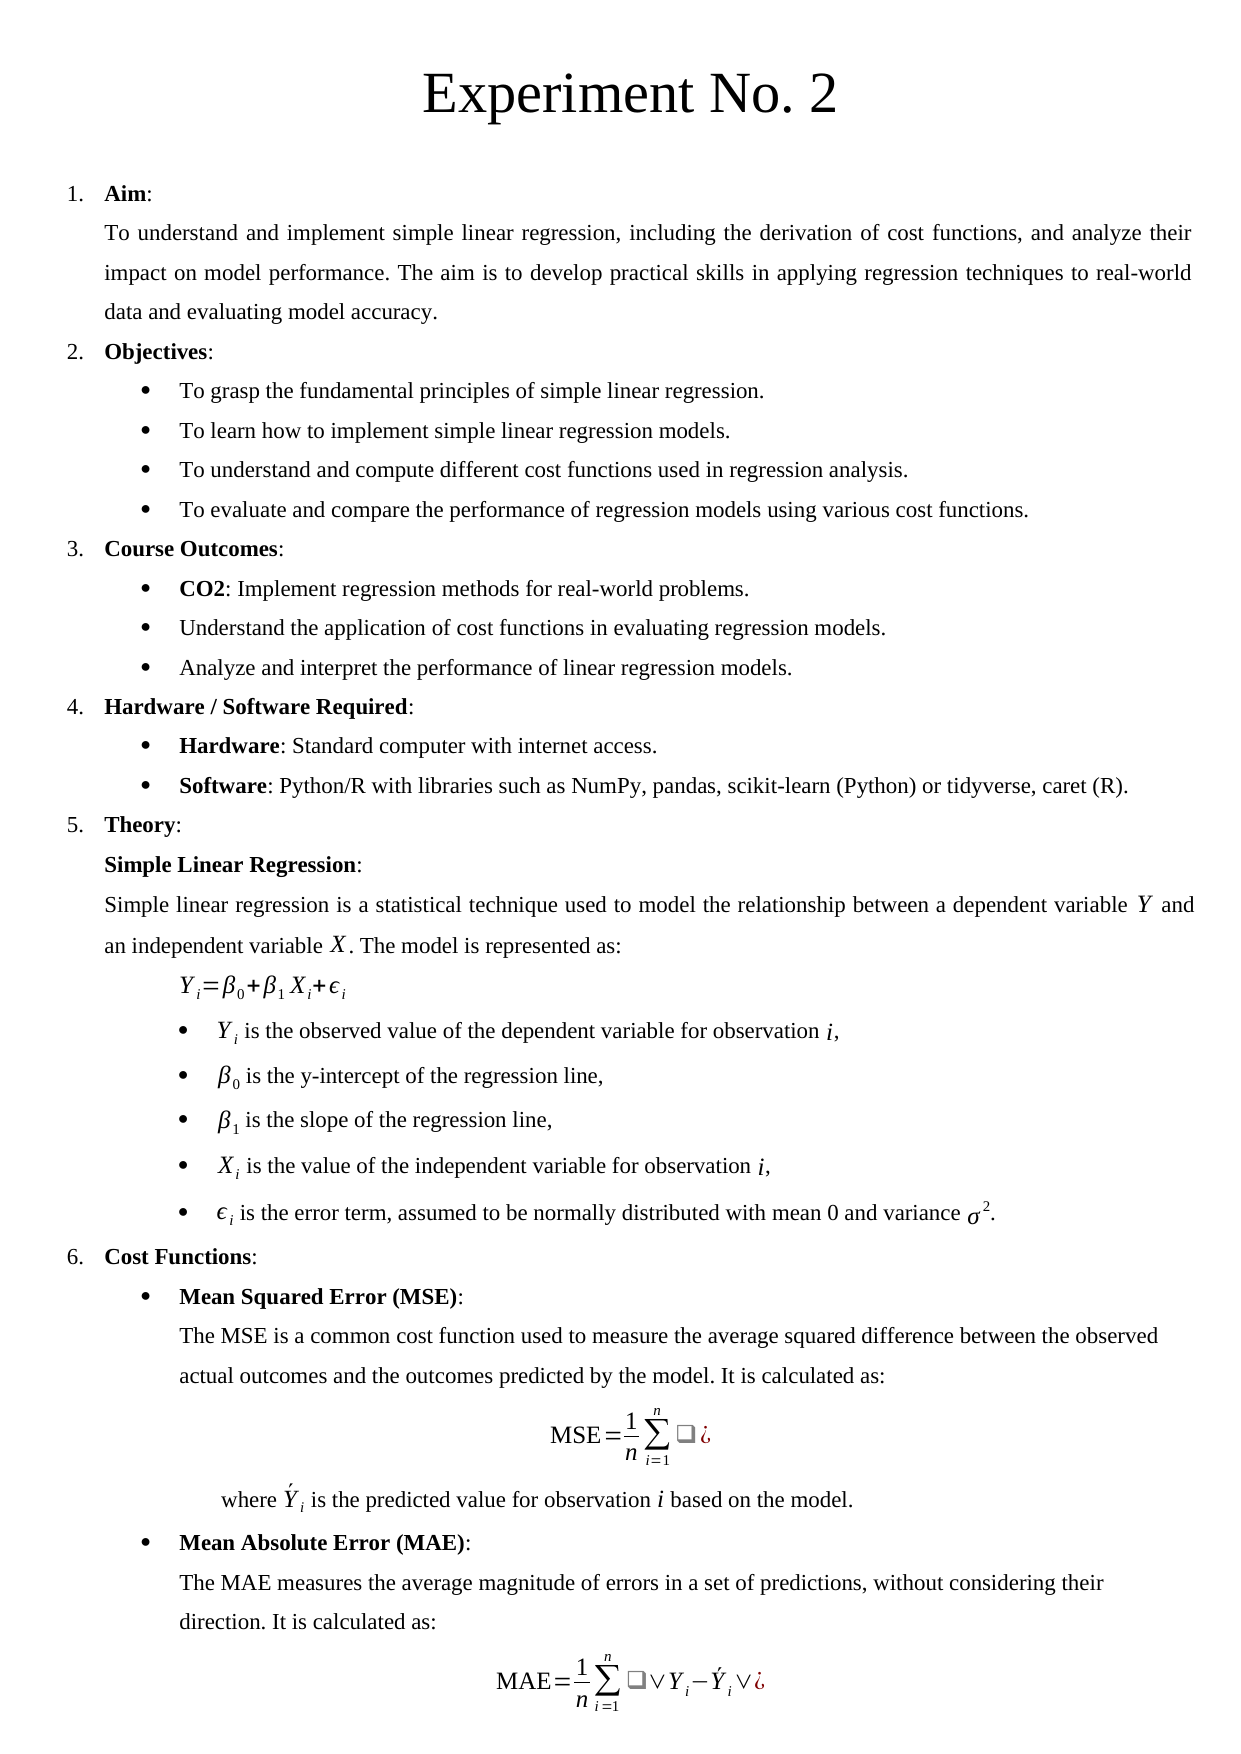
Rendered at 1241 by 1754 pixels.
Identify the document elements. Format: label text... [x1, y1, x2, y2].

list Hardware: Standard computer with internet access. [142, 732, 1194, 759]
text where is the predicted value for observation based on the model. [67, 1483, 1194, 1516]
list Aim: To understand and implement simple linear regression, including the derivation of cost functions, and analyze their impact on model performance. The aim is to develop practical skills in applying regression techniques to real-world data and evaluating model accuracy. [67, 180, 1194, 324]
list Analyze and interpret the performance of linear regression models. [142, 653, 1194, 680]
list Understand the application of cost functions in evaluating regression models. [142, 614, 1194, 640]
list To learn how to implement simple linear regression models. [142, 417, 1194, 443]
list Theory: Simple Linear Regression: Simple linear regression is a statistical technique used to model the relationship between a dependent variable and an independent variable . The model is represented as: [67, 811, 1194, 959]
list Mean Absolute Error (MAE): The MAE measures the average magnitude of errors in a set of predictions, without considering their direction. It is calculated as: [142, 1529, 1194, 1634]
list is the y-intercept of the regression line, [179, 1062, 1194, 1093]
list Course Outcomes: [67, 535, 1194, 561]
list To grasp the fundamental principles of simple linear regression. [142, 377, 1194, 403]
list is the slope of the regression line, [179, 1106, 1194, 1138]
list is the error term, assumed to be normally distributed with mean 0 and variance . [179, 1196, 1194, 1230]
list Objectives: [67, 338, 1194, 364]
list is the value of the independent variable for observation , [179, 1151, 1194, 1183]
text Experiment No. 2 [67, 58, 1194, 125]
list CO2: Implement regression methods for real-world problems. [142, 574, 1194, 601]
list is the observed value of the dependent variable for observation , [179, 1016, 1194, 1048]
list Mean Squared Error (MSE): The MSE is a common cost function used to measure the average squared difference between the observed actual outcomes and the outcomes predicted by the model. It is calculated as: [142, 1283, 1194, 1388]
list To understand and compute different cost functions used in regression analysis. [142, 456, 1194, 482]
list To evaluate and compare the performance of regression models using various cost functions. [142, 496, 1194, 522]
list Software: Python/R with libraries such as NumPy, pandas, scikit-learn (Python) or tidyverse, caret (R). [142, 772, 1194, 798]
list Cost Functions: [67, 1243, 1194, 1270]
list Hardware / Software Required: [67, 693, 1194, 719]
